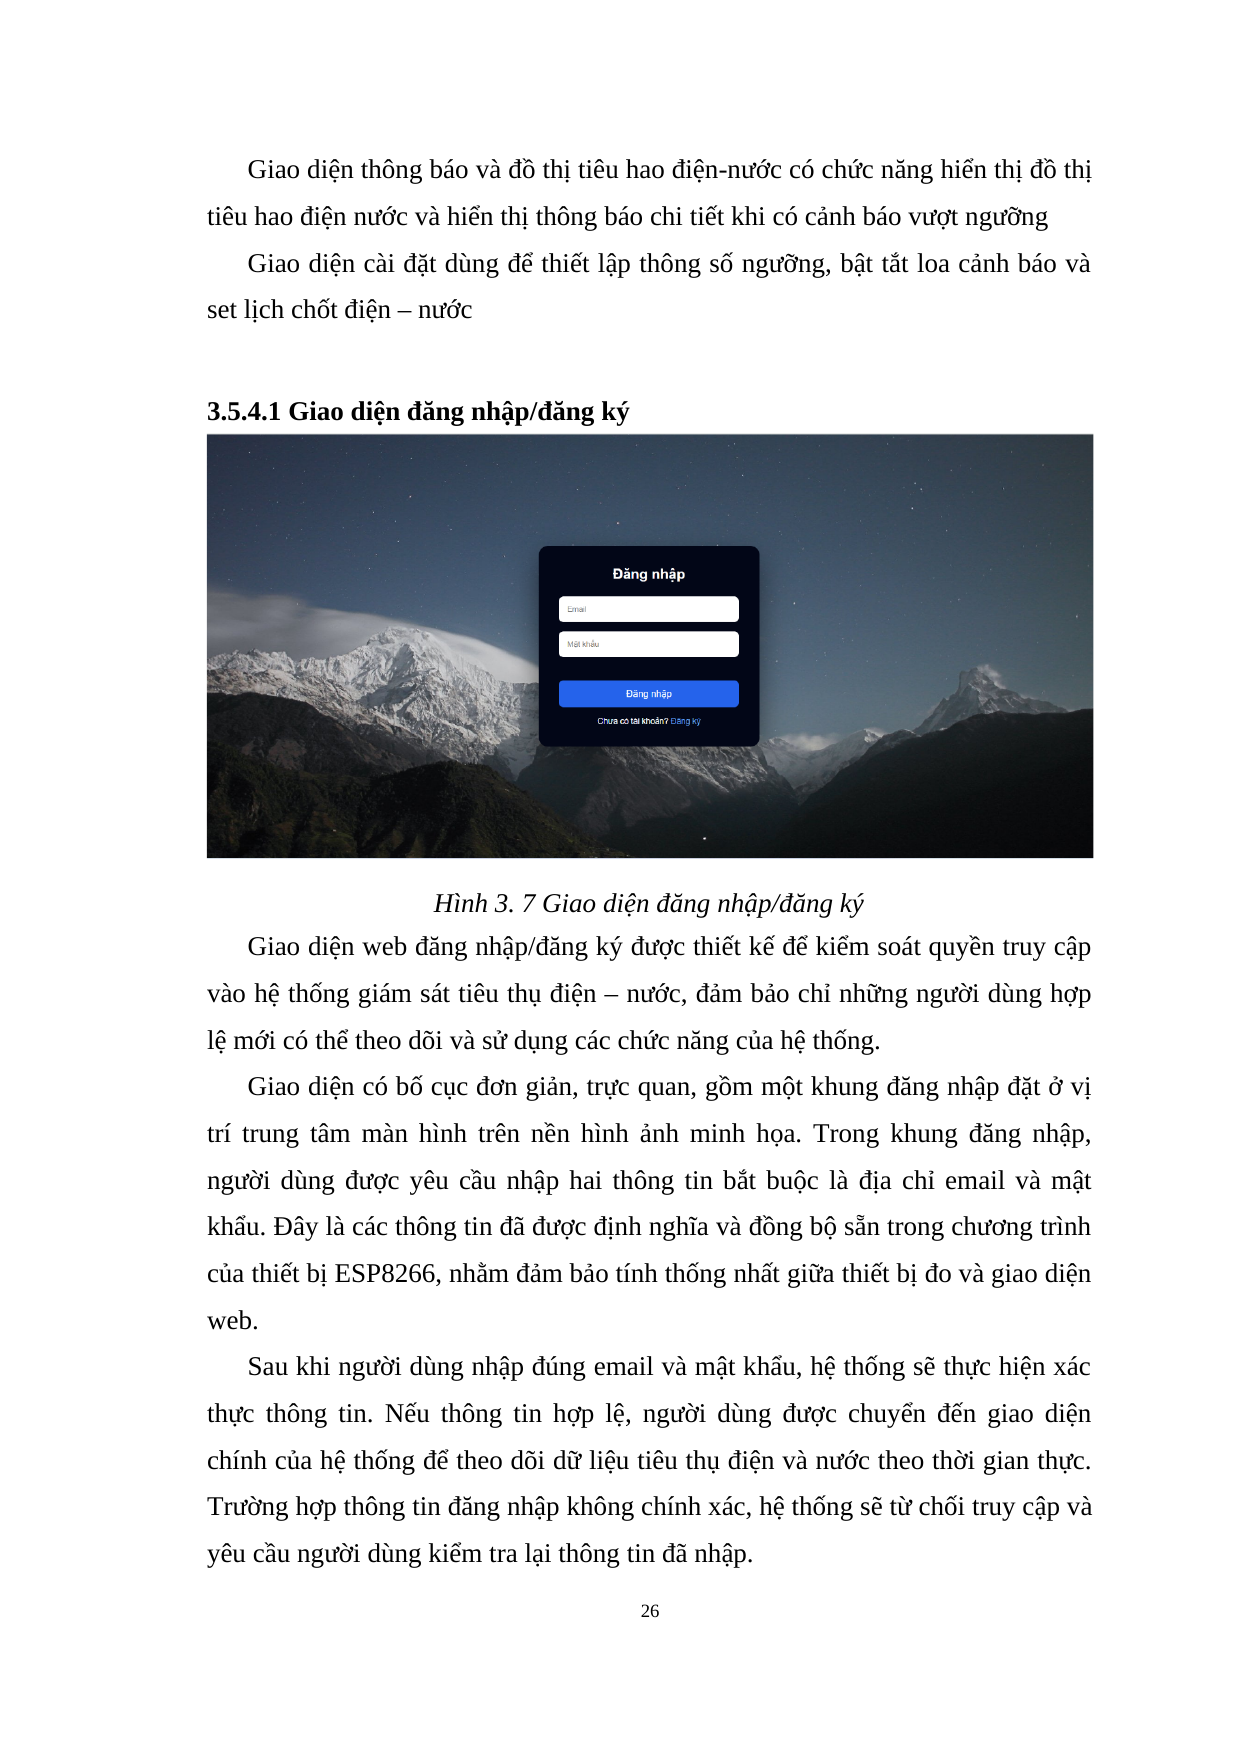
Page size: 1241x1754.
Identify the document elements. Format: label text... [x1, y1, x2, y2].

text Giao diện thông báo và đồ thị tiêu hao điện-nước có chức năng hiển thị đồ thị tiêu hao điện nước và hiển thị thông báo chi tiết khi có cảnh báo vượt ngưỡng [207, 154, 1093, 231]
picture [206, 433, 1094, 859]
text Giao diện có bố cục đơn giản, trực quan, gồm một khung đăng nhập đặt ở vị trí trung tâm màn hình trên nền hình ảnh minh họa. Trong khung đăng nhập, người dùng được yêu cầu nhập hai thông tin bắt buộc là địa chỉ email và mật khẩu. Đây là các thông tin đã được định nghĩa và đồng bộ sẵn trong chương trình của thiết bị ESP8266, nhằm đảm bảo tính thống nhất giữa thiết bị đo và giao diện web. [207, 1070, 1093, 1335]
text Giao diện web đăng nhập/đăng ký được thiết kế để kiểm soát quyền truy cập vào hệ thống giám sát tiêu thụ điện – nước, đảm bảo chỉ những người dùng hợp lệ mới có thể theo dõi và sử dụng các chức năng của hệ thống. [207, 930, 1093, 1055]
subtitle 3.5.4.1 Giao diện đăng nhập/đăng ký [207, 395, 1093, 426]
text Giao diện cài đặt dùng để thiết lập thông số ngưỡng, bật tắt loa cảnh báo và set lịch chốt điện – nước [207, 247, 1093, 325]
text Sau khi người dùng nhập đúng email và mật khẩu, hệ thống sẽ thực hiện xác thực thông tin. Nếu thông tin hợp lệ, người dùng được chuyển đến giao diện chính của hệ thống để theo dõi dữ liệu tiêu thụ điện và nước theo thời gian thực. Trường hợp thông tin đăng nhập không chính xác, hệ thống sẽ từ chối truy cập và yêu cầu người dùng kiểm tra lại thông tin đã nhập. [207, 1350, 1093, 1568]
